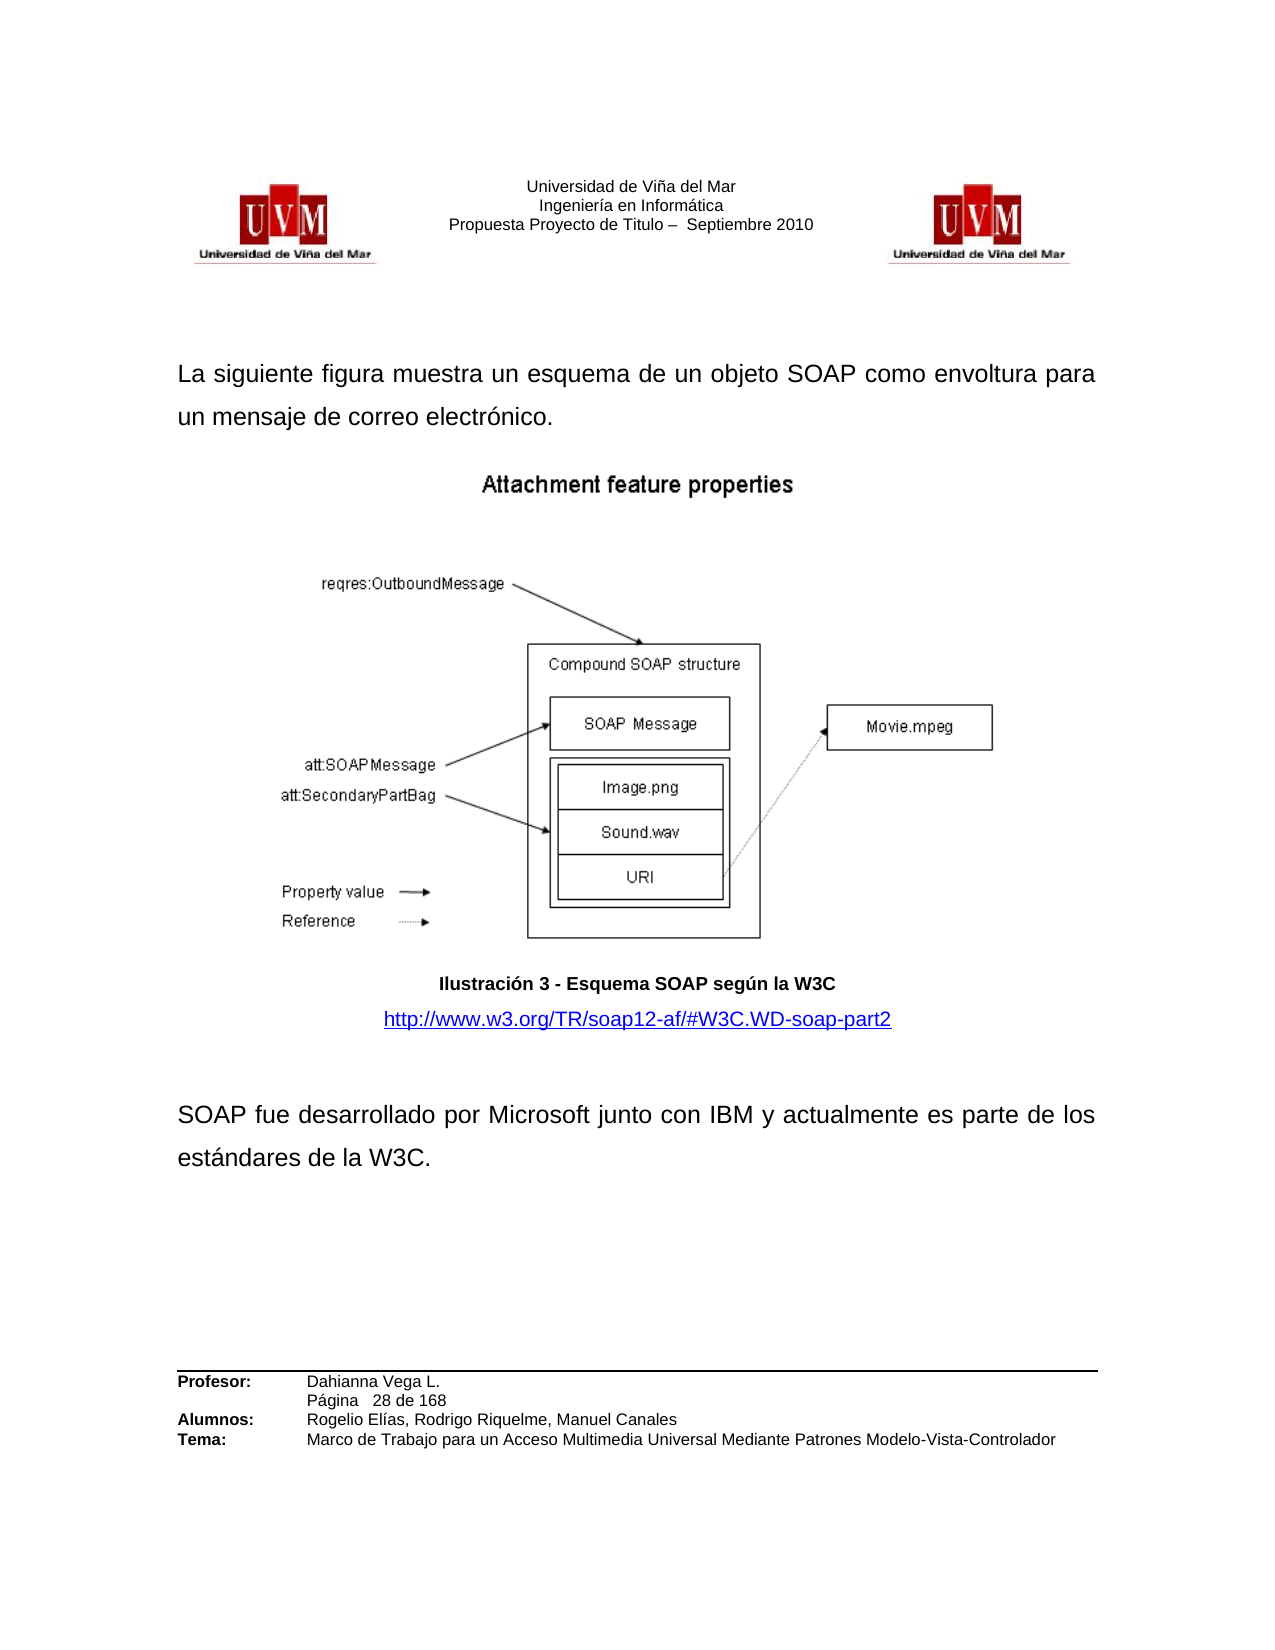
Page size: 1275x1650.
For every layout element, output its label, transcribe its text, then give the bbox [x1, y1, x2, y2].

picture [177, 176, 390, 267]
picture [871, 176, 1084, 267]
text Ilustración 3 - Esquema SOAP según la W3C [177, 972, 1098, 994]
subtitle http://www.w3.org/TR/soap12-af/#W3C.WD-soap-part2 [177, 1007, 1098, 1031]
text SOAP fue desarrollado por Microsoft junto con IBM y actualmente es parte de los estándares de la W3C. [177, 1100, 1098, 1172]
text La siguiente figura muestra un esquema de un objeto SOAP como envoltura para un mensaje de correo electrónico. [177, 359, 1098, 431]
picture [274, 466, 1001, 944]
